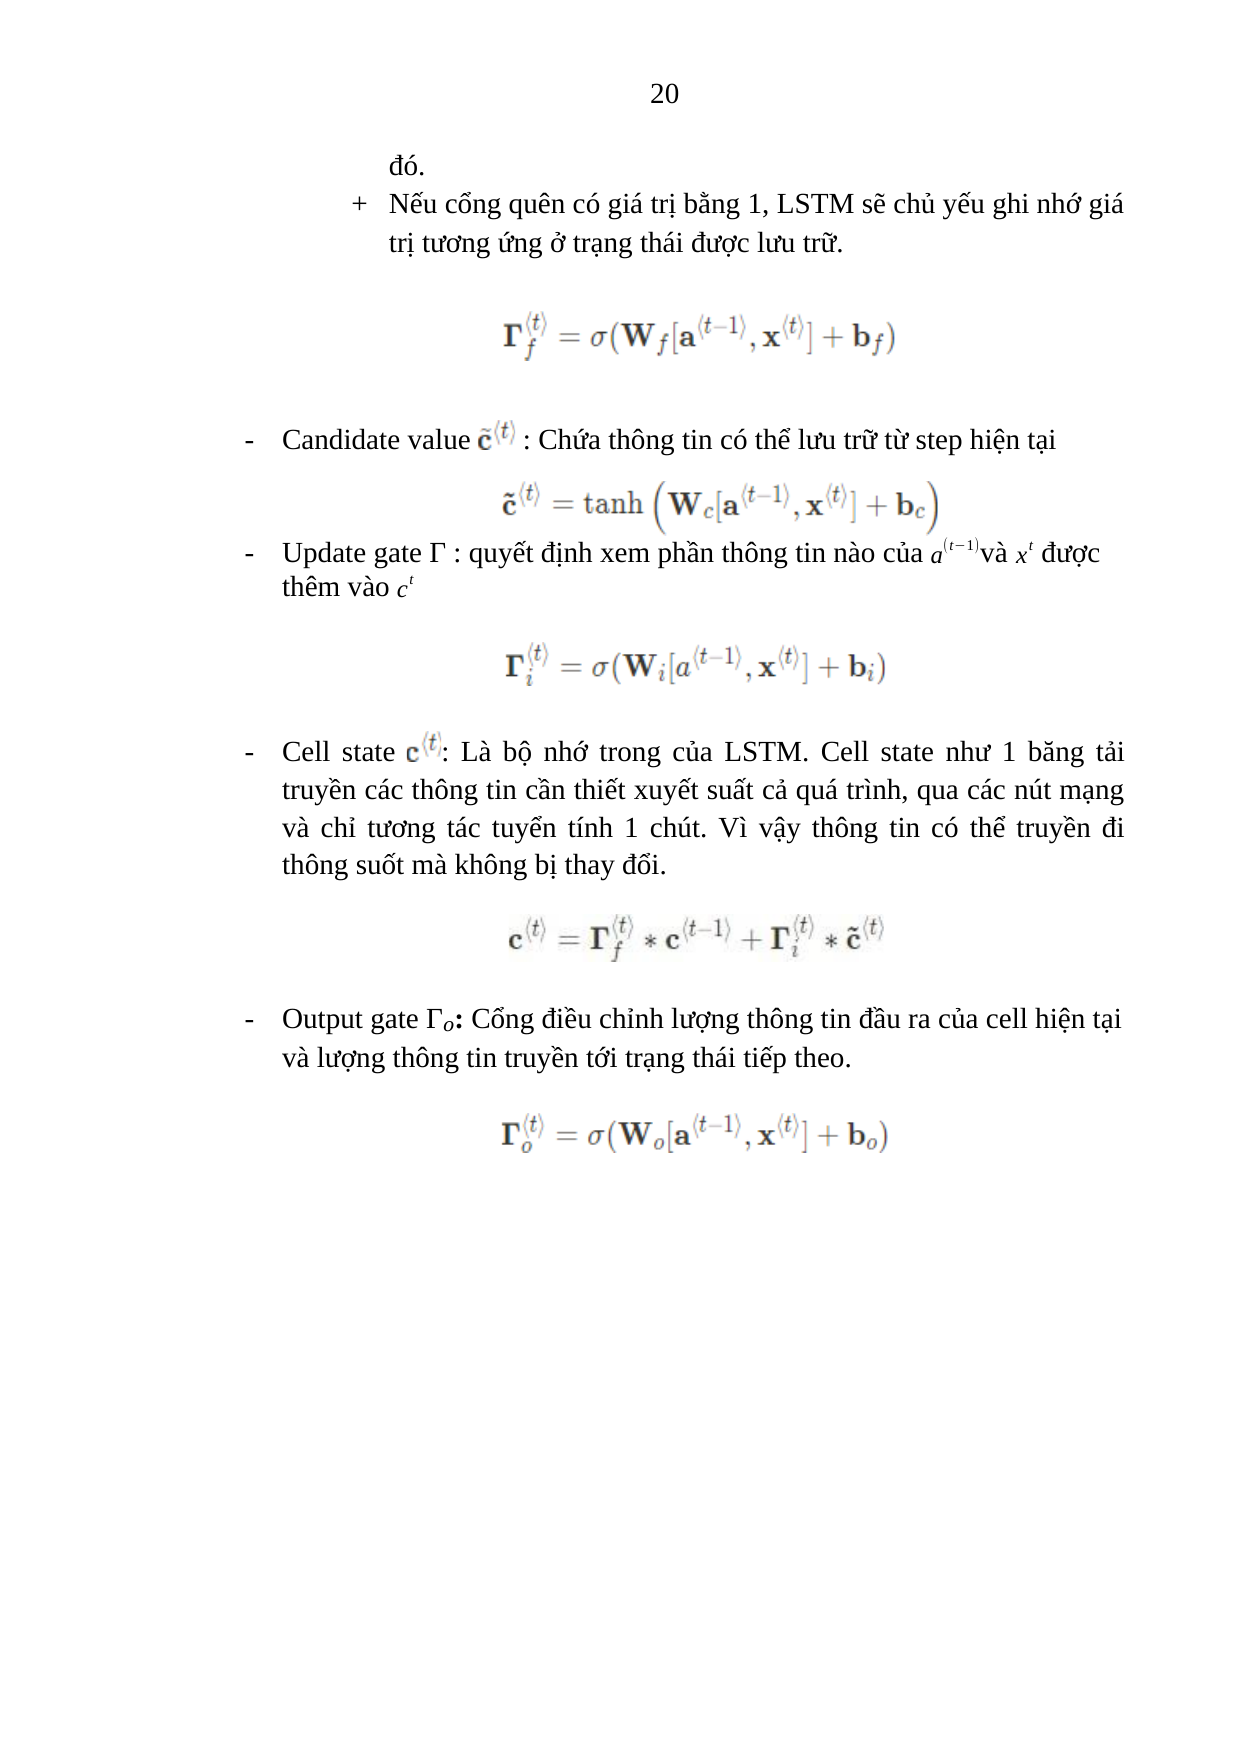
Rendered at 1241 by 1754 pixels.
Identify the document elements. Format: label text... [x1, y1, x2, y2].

list Candidate value : Chứa thông tin có thể lưu trữ từ step hiện tại [244, 420, 1126, 456]
picture [477, 420, 516, 450]
picture [505, 642, 886, 686]
picture [508, 914, 884, 962]
picture [406, 731, 442, 762]
picture [502, 481, 938, 536]
picture [503, 311, 896, 361]
list Output gate Γ𝑜: Cổng điều chỉnh lượng thông tin đầu ra của cell hiện tại và lượng thông tin truyền tới trạng thái tiếp theo. [244, 998, 1126, 1074]
picture [501, 1113, 888, 1153]
list Update gate Γ : quyết định xem phần thông tin nào của và được thêm vào [244, 456, 1126, 603]
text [351, 148, 1126, 181]
list Cell state : Là bộ nhớ trong của LSTM. Cell state như 1 băng tải truyền các thông tin cần thiết xuyết suất cả quá trình, qua các nút mạng và chỉ tương tác tuyển tính 1 chút. Vì vậy thông tin có thể truyền đi thông suốt mà không bị thay đổi. [244, 732, 1126, 881]
text + Nếu cổng quên có giá trị bằng 1, LSTM sẽ chủ yếu ghi nhớ giá trị tương ứng ở trạng thái được lưu trữ. [351, 186, 1126, 258]
